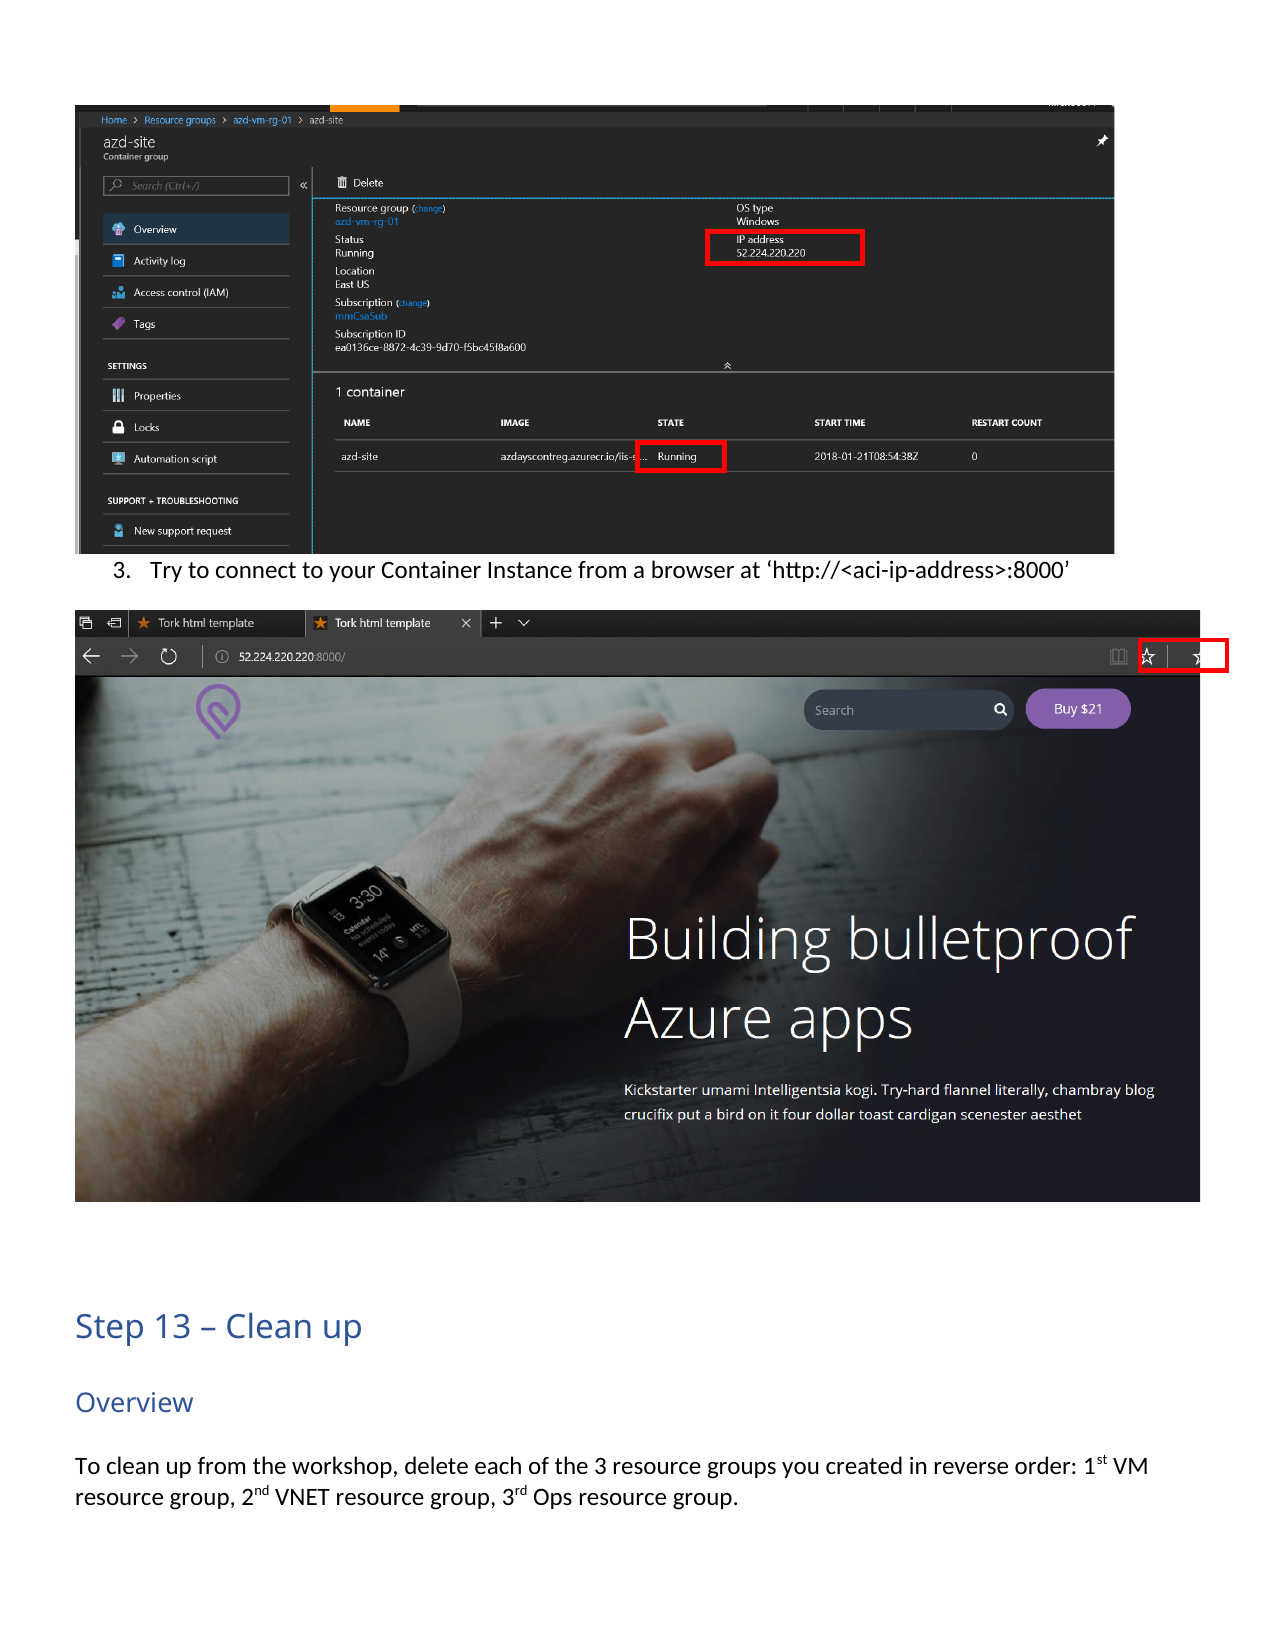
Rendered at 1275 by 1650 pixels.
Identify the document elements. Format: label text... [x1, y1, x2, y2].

picture [75, 105, 1115, 554]
subtitle Step 13 – Clean up [75, 1303, 1200, 1348]
text To clean up from the workshop, delete each of the 3 resource groups you created in reverse order: 1st VM resource group, 2nd VNET resource group, 3rd Ops resource group. [75, 1450, 1200, 1511]
picture [75, 610, 1200, 1202]
subtitle Overview [75, 1383, 1200, 1420]
picture [1142, 642, 1200, 668]
list Try to connect to your Container Instance from a browser at ‘http://<aci-ip-address>:8000’ [112, 554, 1200, 584]
